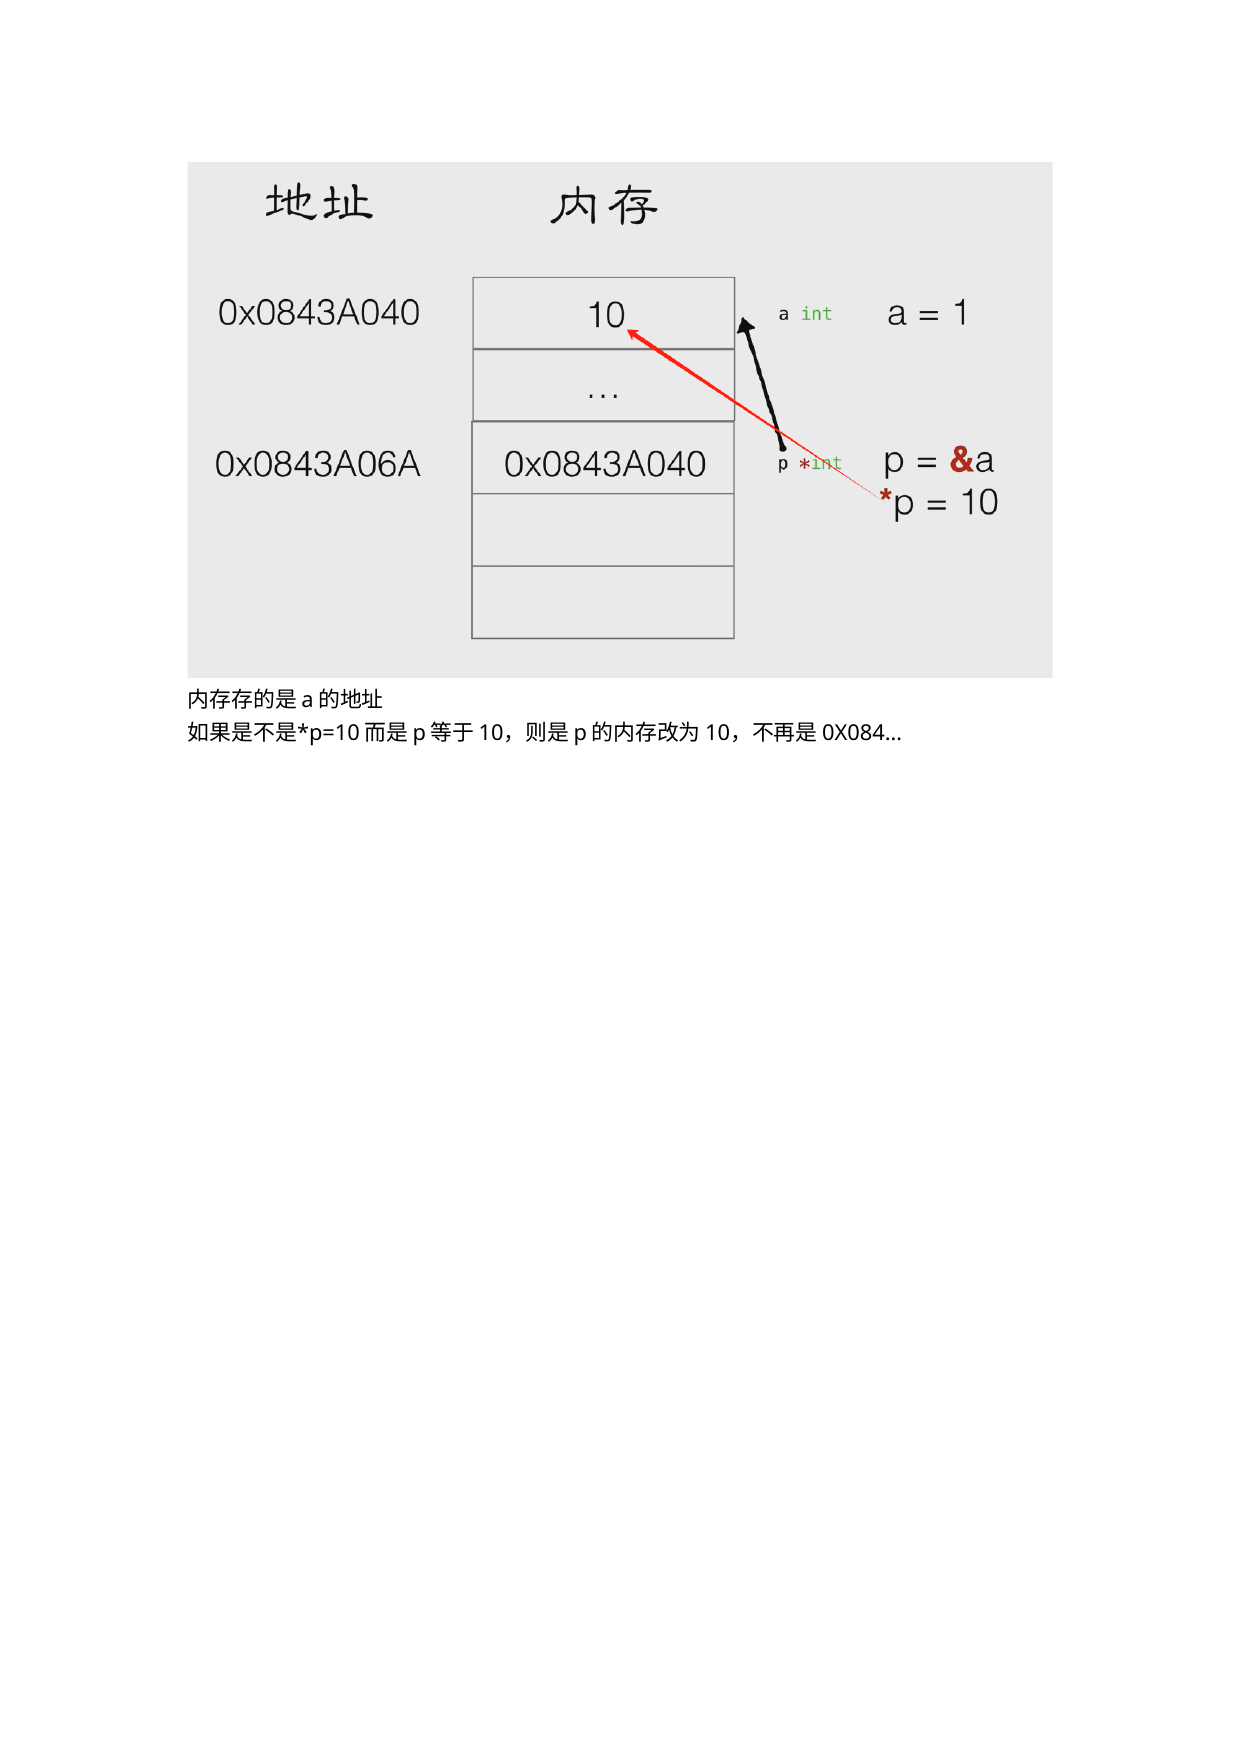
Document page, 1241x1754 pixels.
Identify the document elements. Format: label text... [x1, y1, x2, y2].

text 如果是不是*p=10而是p等于10，则是p的内存改为10，不再是0X084… [187, 714, 1053, 747]
text 内存存的是a的地址 [187, 682, 1053, 714]
picture [187, 162, 1053, 678]
